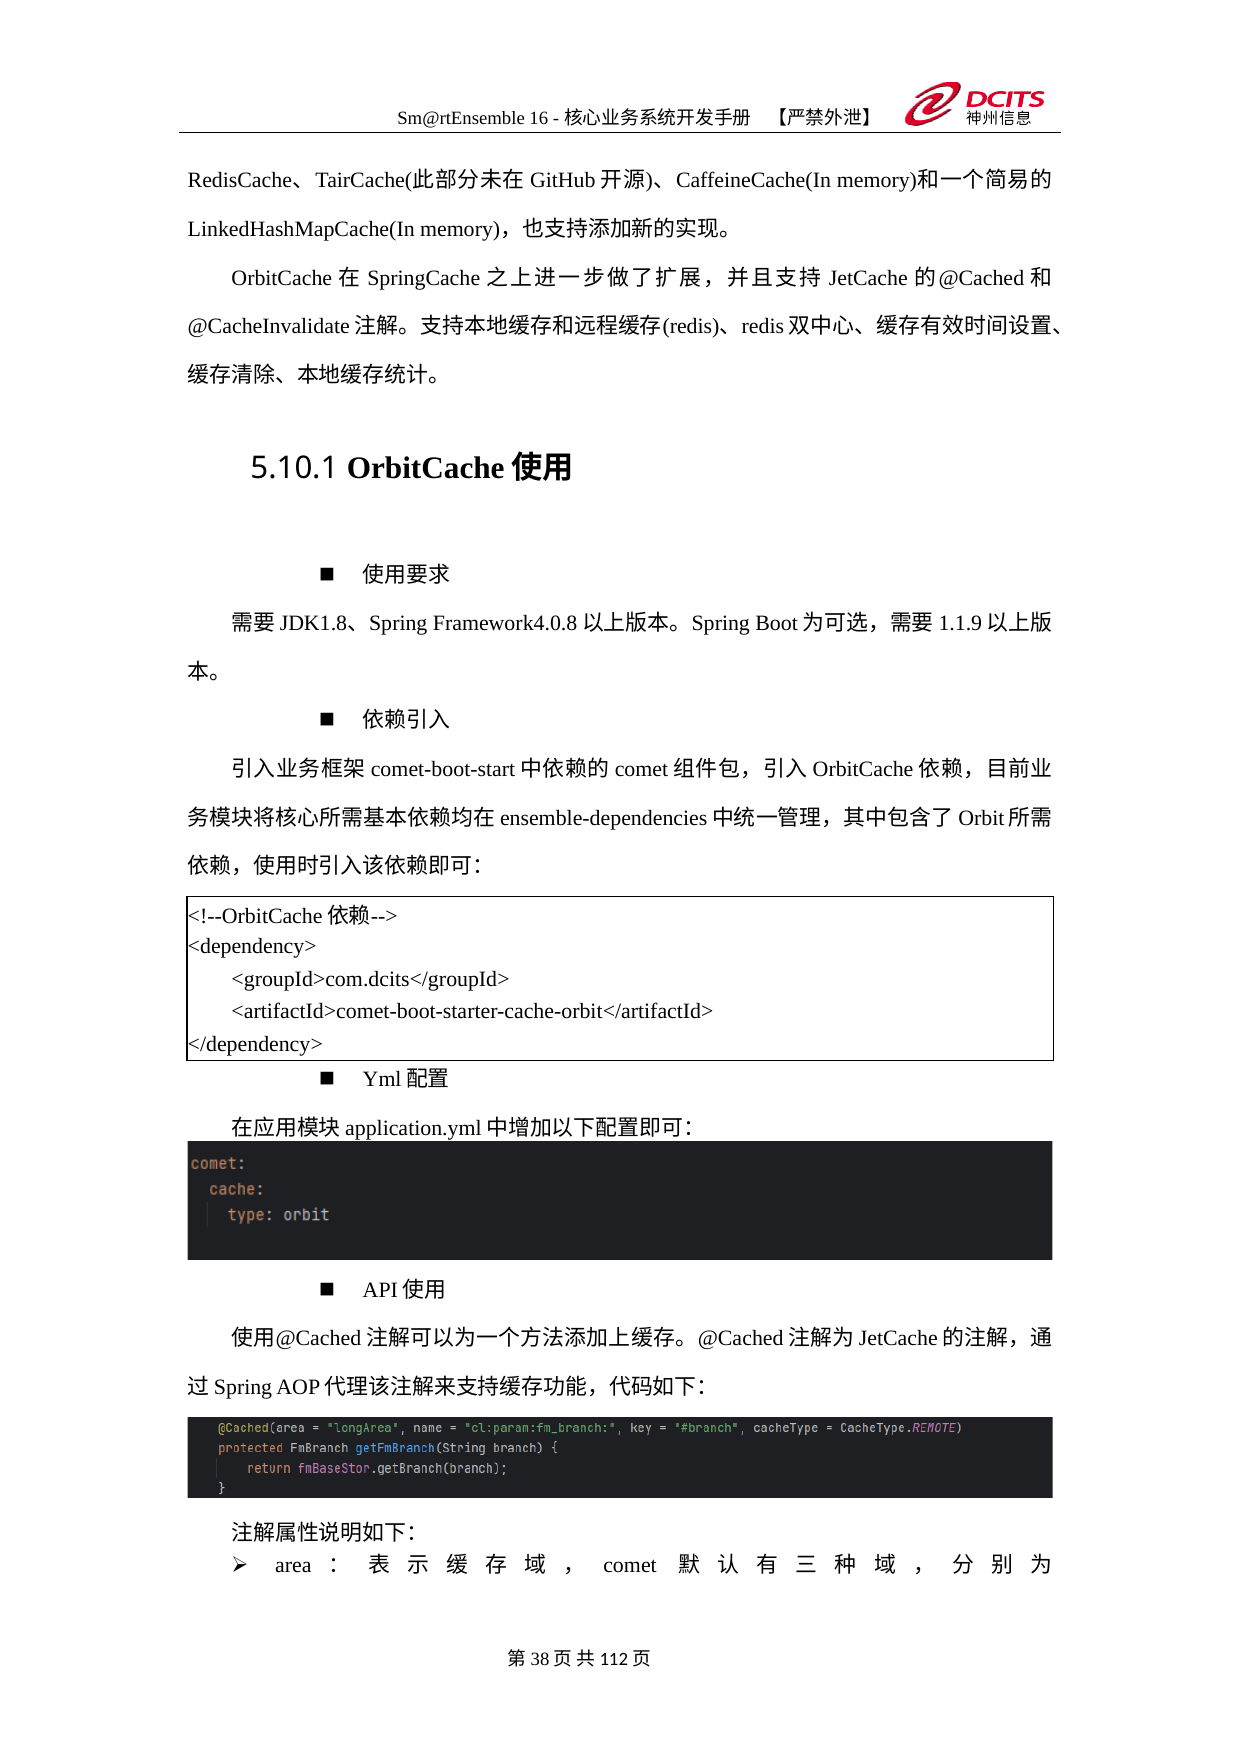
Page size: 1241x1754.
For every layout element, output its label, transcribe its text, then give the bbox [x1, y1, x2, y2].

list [187, 1547, 1053, 1579]
text <artifactId>comet-boot-starter-cache-orbit</artifactId> [188, 995, 1053, 1026]
text 引入业务框架comet-boot-start中依赖的comet组件包，引入OrbitCache依赖，目前业务模块将核心所需基本依赖均在ensemble-dependencies中统一管理，其中包含了Orbit所需依赖，使用时引入该依赖即可： [187, 750, 1053, 880]
subtitle OrbitCache使用 [187, 432, 1053, 497]
text 在应用模块application.yml中增加以下配置即可： [231, 1109, 1053, 1141]
text 注解属性说明如下： [187, 1514, 1053, 1547]
list 使用要求 [275, 557, 1053, 589]
picture [187, 1141, 1053, 1260]
list API使用 [275, 1272, 1053, 1304]
picture [904, 82, 1045, 126]
text OrbitCache在SpringCache之上进一步做了扩展，并且支持JetCache的@Cached和@CacheInvalidate注解。支持本地缓存和远程缓存(redis)、redis双中心、缓存有效时间设置、缓存清除、本地缓存统计。 [187, 259, 1053, 389]
text 需要JDK1.8、Spring Framework4.0.8以上版本。Spring Boot为可选，需要1.1.9以上版本。 [187, 605, 1053, 686]
list Yml配置 [275, 1061, 1053, 1093]
text <!--OrbitCache依赖--> [188, 897, 1053, 930]
text <dependency> [188, 930, 1053, 962]
list 依赖引入 [275, 702, 1053, 734]
text 使用@Cached注解可以为一个方法添加上缓存。@Cached注解为JetCache的注解，通过Spring AOP代理该注解来支持缓存功能，代码如下： [187, 1320, 1053, 1401]
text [187, 162, 1053, 243]
text <groupId>com.dcits</groupId> [188, 962, 1053, 995]
text </dependency> [188, 1026, 1053, 1060]
picture [187, 1417, 1053, 1498]
